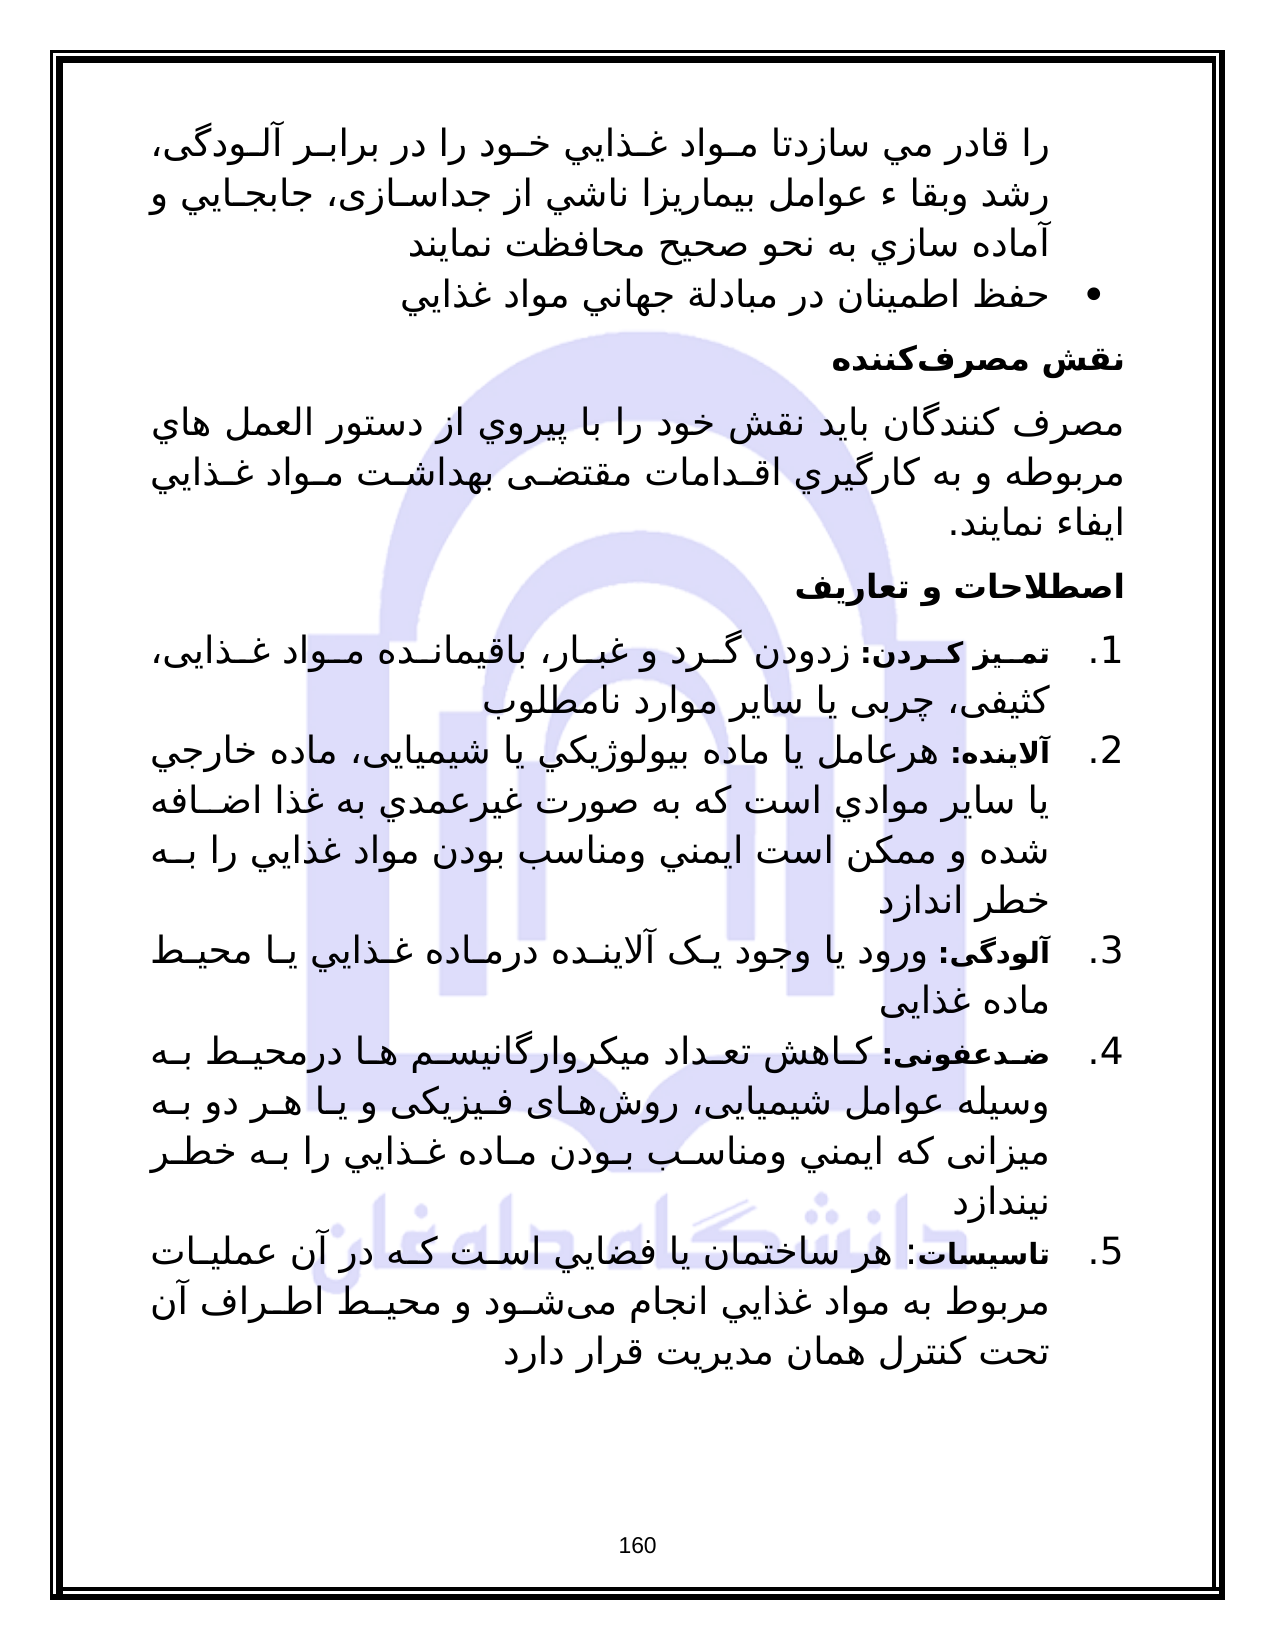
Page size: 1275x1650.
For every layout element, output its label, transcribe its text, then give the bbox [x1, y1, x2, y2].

list تاسیسات: هر ساختمان يا فضايي است كه در آن عمليات مربوط به مواد غذايي انجام می‌شود و محيط اطراف آن تحت كنترل همان مديريت قرار دارد [150, 1230, 1087, 1373]
text نقش مصرف‌کننده [150, 339, 1125, 378]
list آلاینده: هرعامل يا ماده بيولوژيكي يا شيميایی، ماده خارجي يا ساير موادي است كه به صورت غيرعمدي به غذا اضافه شده و ممكن است ايمني ومناسب بودن مواد غذايي را به خطر اندازد [150, 729, 1087, 923]
list حفظ اطمينان در مبادلة جهاني مواد غذايي [150, 272, 1087, 316]
text اصطلاحات و تعاریف [150, 567, 1125, 606]
list تمیز کردن: زدودن گرد و غبار، باقیمانده مواد غذایی، کثیفی، چربی یا سایر موارد نامطلوب [150, 628, 1087, 722]
text مصرف كنندگان بايد نقش خود را با پيروي از دستور العمل هاي مربوطه و به كارگيري اقدامات مقتضی بهداشت مواد غذايي ايفاء نمايند. [150, 400, 1125, 544]
list آلودگی: ورود يا وجود يک آلاينده درماده غذايي يا محيط ماده غذايی [150, 929, 1087, 1023]
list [150, 122, 1087, 266]
list ضدعفونی: كاهش تعداد ميكروارگانيسم ها درمحيط به وسيله عوامل شيميایی، روش‌های فیزیکی و یا هر دو به میزانی كه ايمني ومناسب بودن ماده غذايي را به خطر نيندازد [150, 1029, 1087, 1223]
